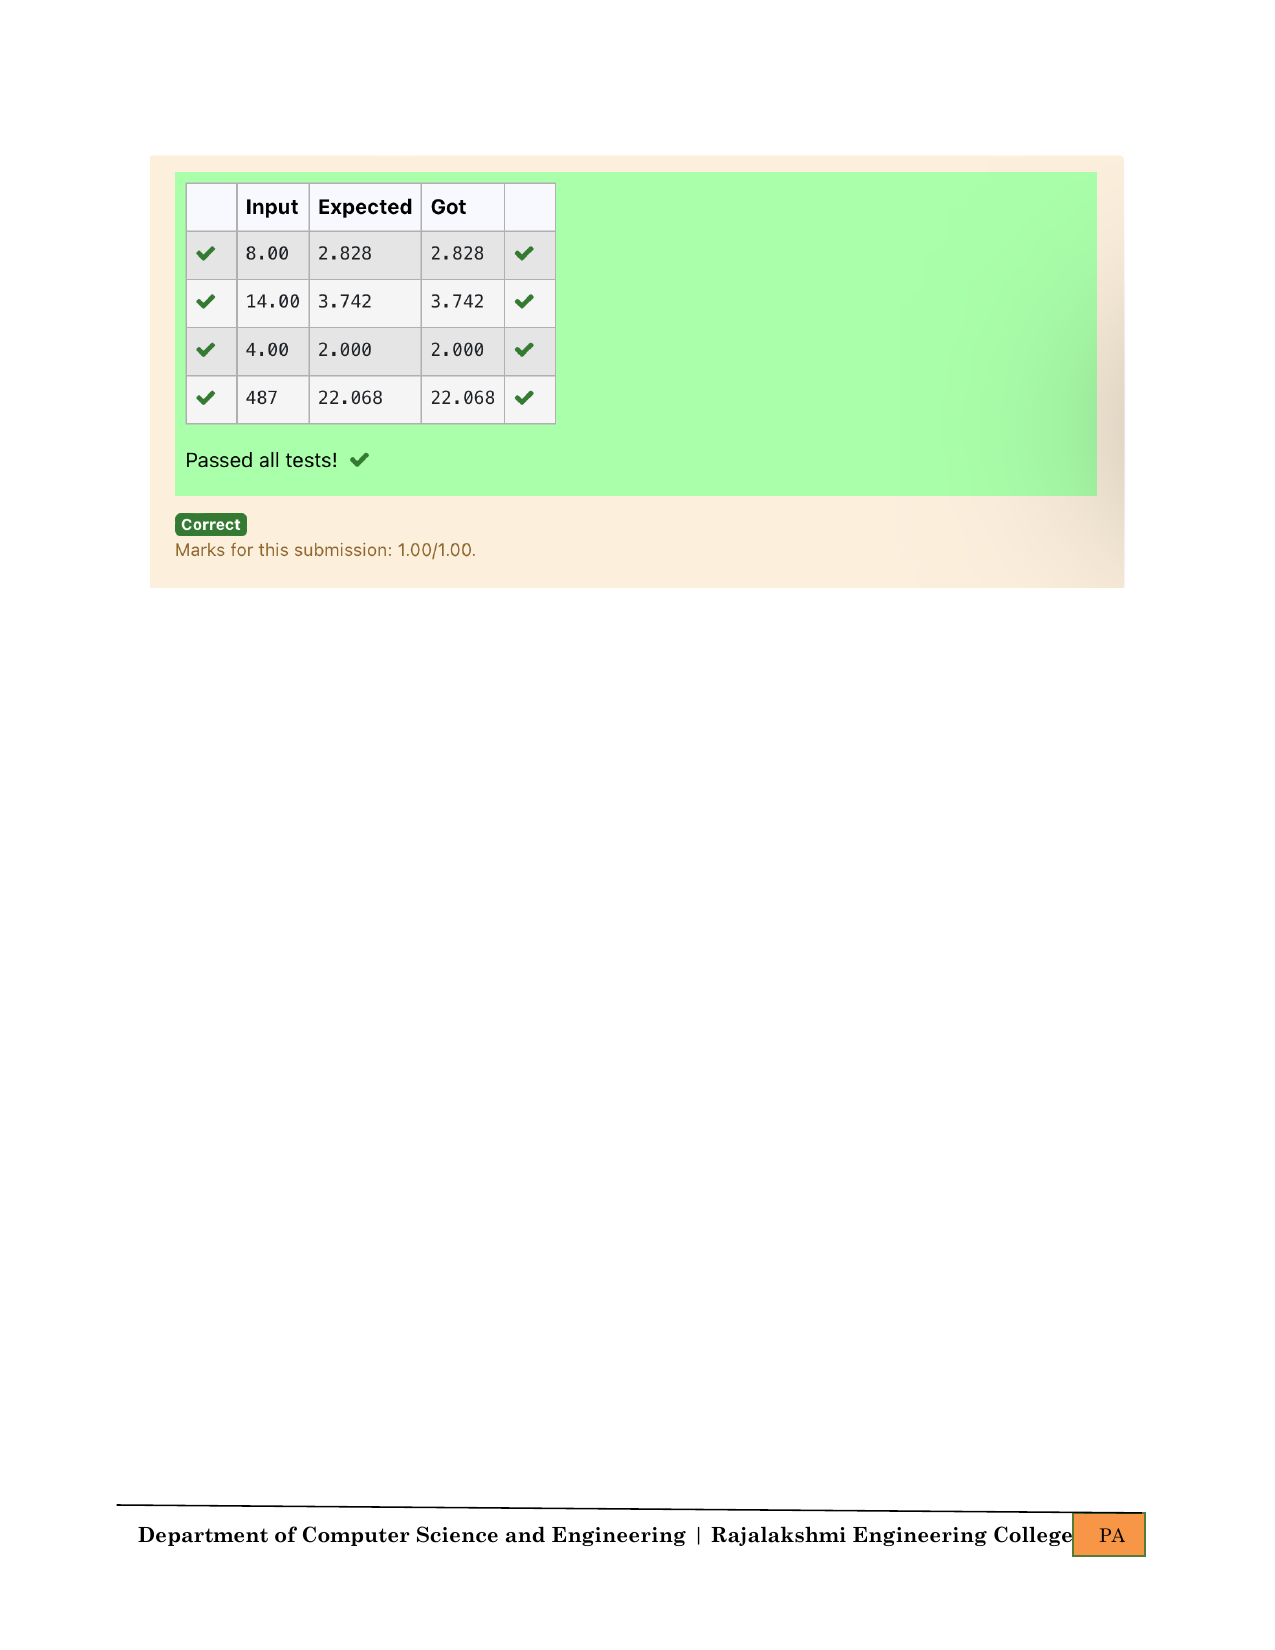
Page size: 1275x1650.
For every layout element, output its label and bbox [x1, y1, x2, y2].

picture [150, 150, 1125, 588]
